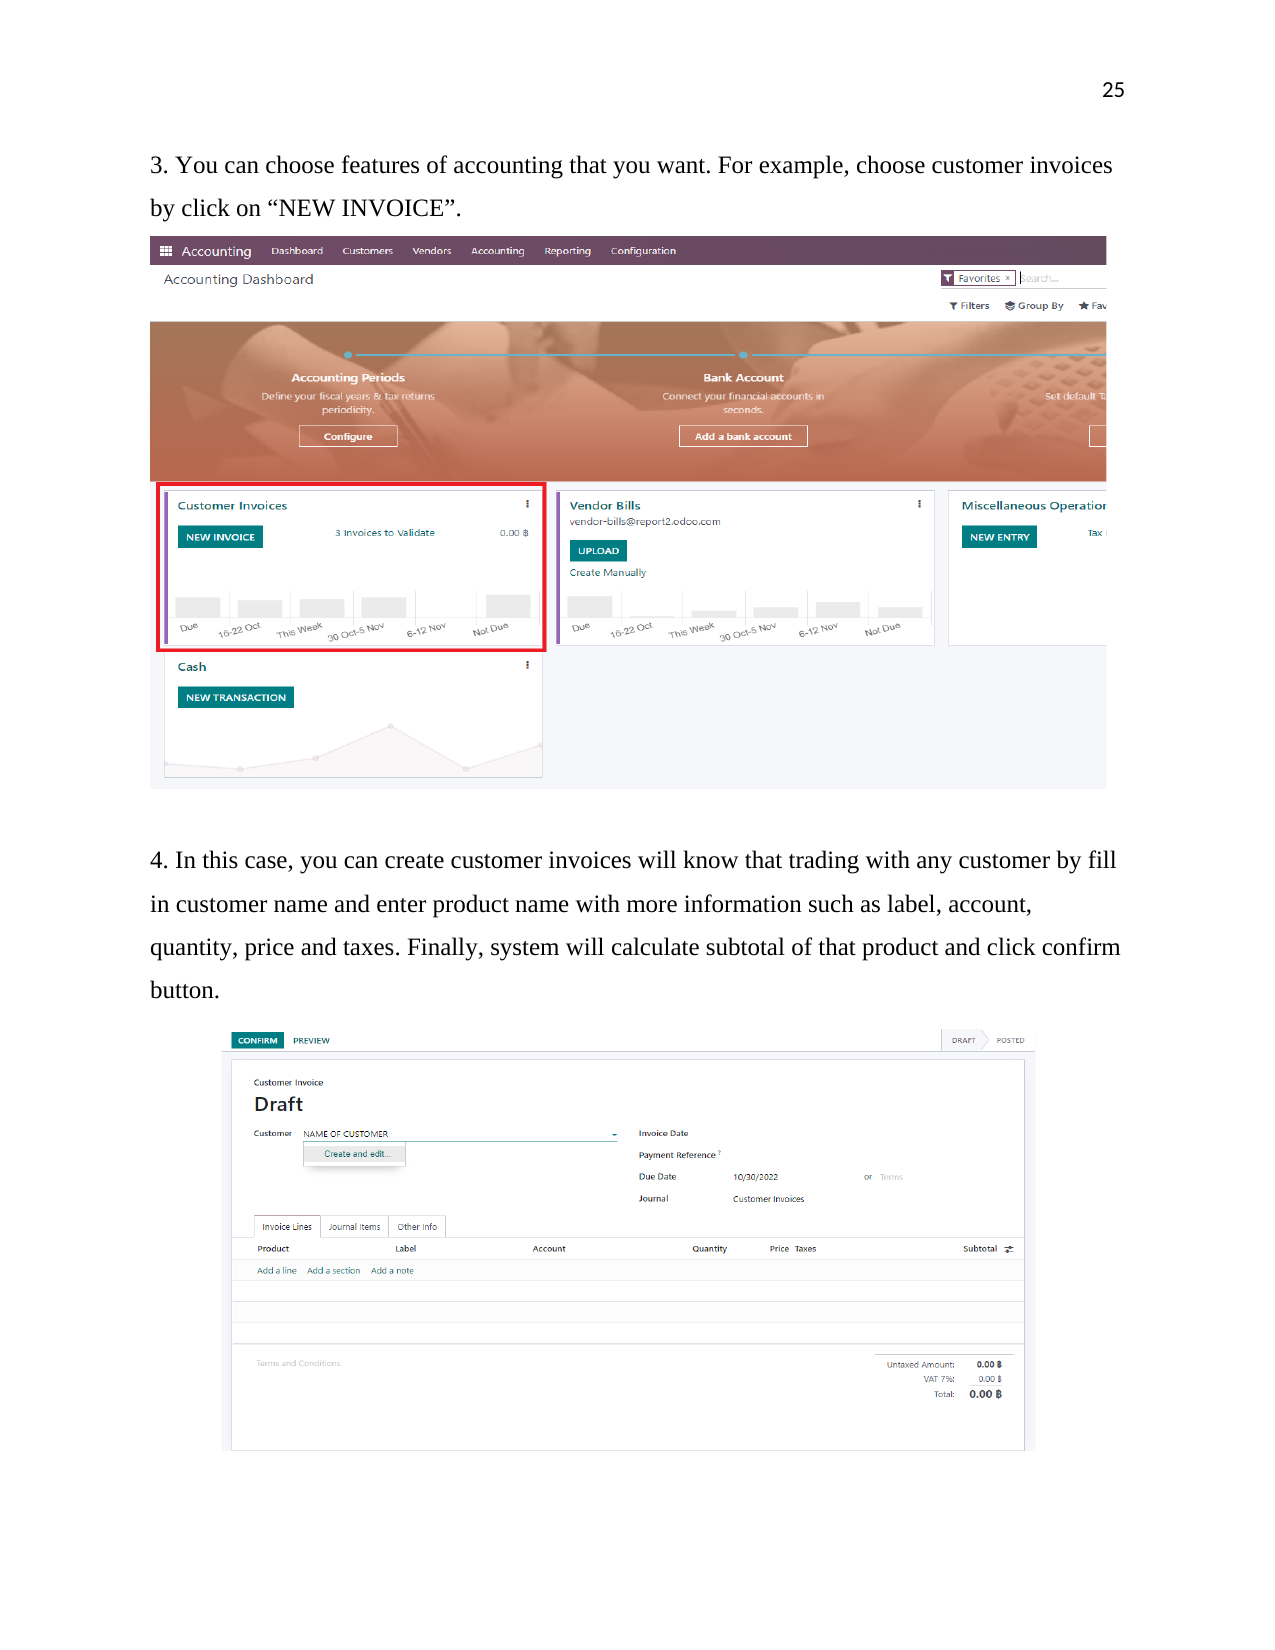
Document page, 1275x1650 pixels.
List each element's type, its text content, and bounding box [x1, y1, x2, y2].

text 4. In this case, you can create customer invoices will know that trading with any customer by fill in customer name and enter product name with more information such as label, account, quantity, price and taxes. Finally, system will calculate subtotal of that product and click confirm button. [150, 846, 1125, 1090]
picture [150, 236, 1107, 789]
picture [221, 1029, 1036, 1451]
text 3. You can choose features of accounting that you want. For example, choose customer invoices by click on “NEW INVOICE”. [150, 150, 1125, 222]
